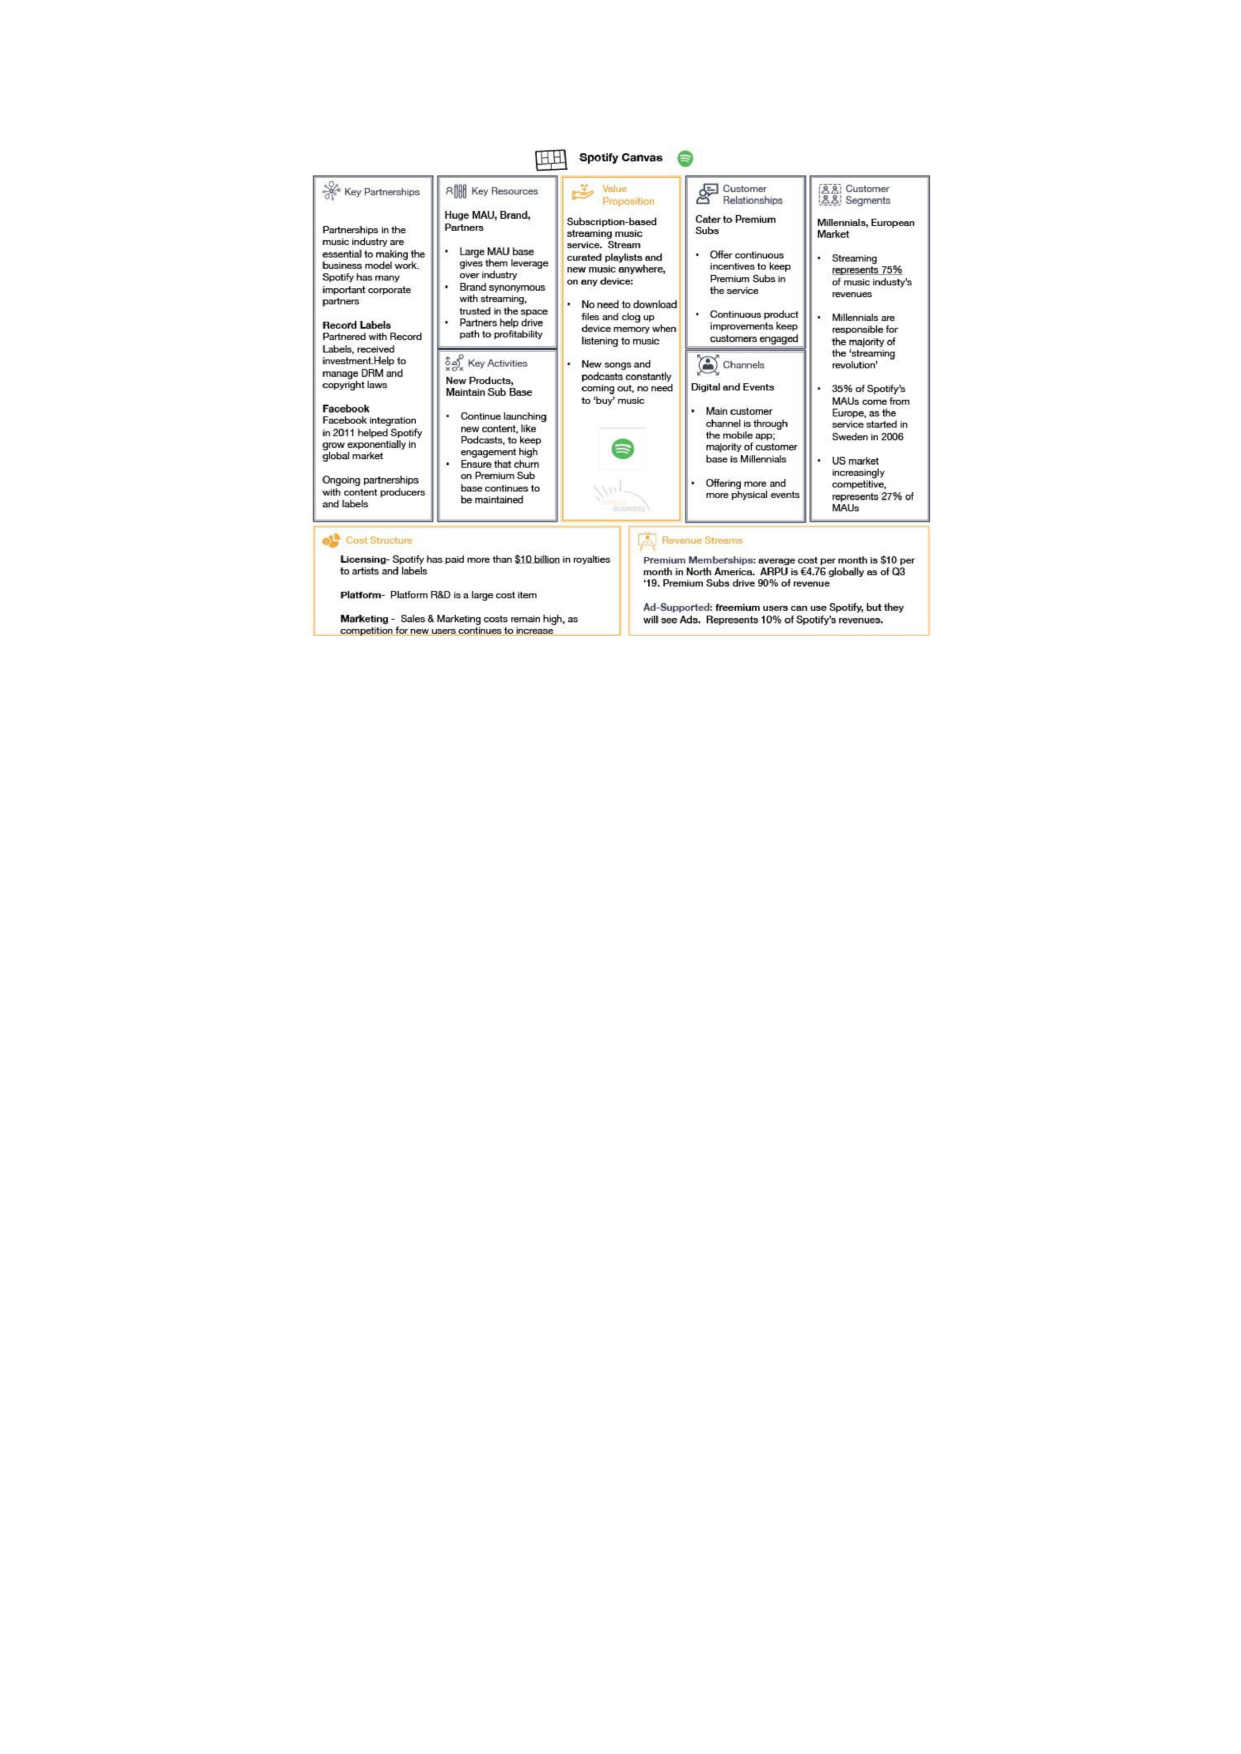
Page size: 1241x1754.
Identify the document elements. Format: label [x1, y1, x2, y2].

picture [305, 147, 935, 636]
